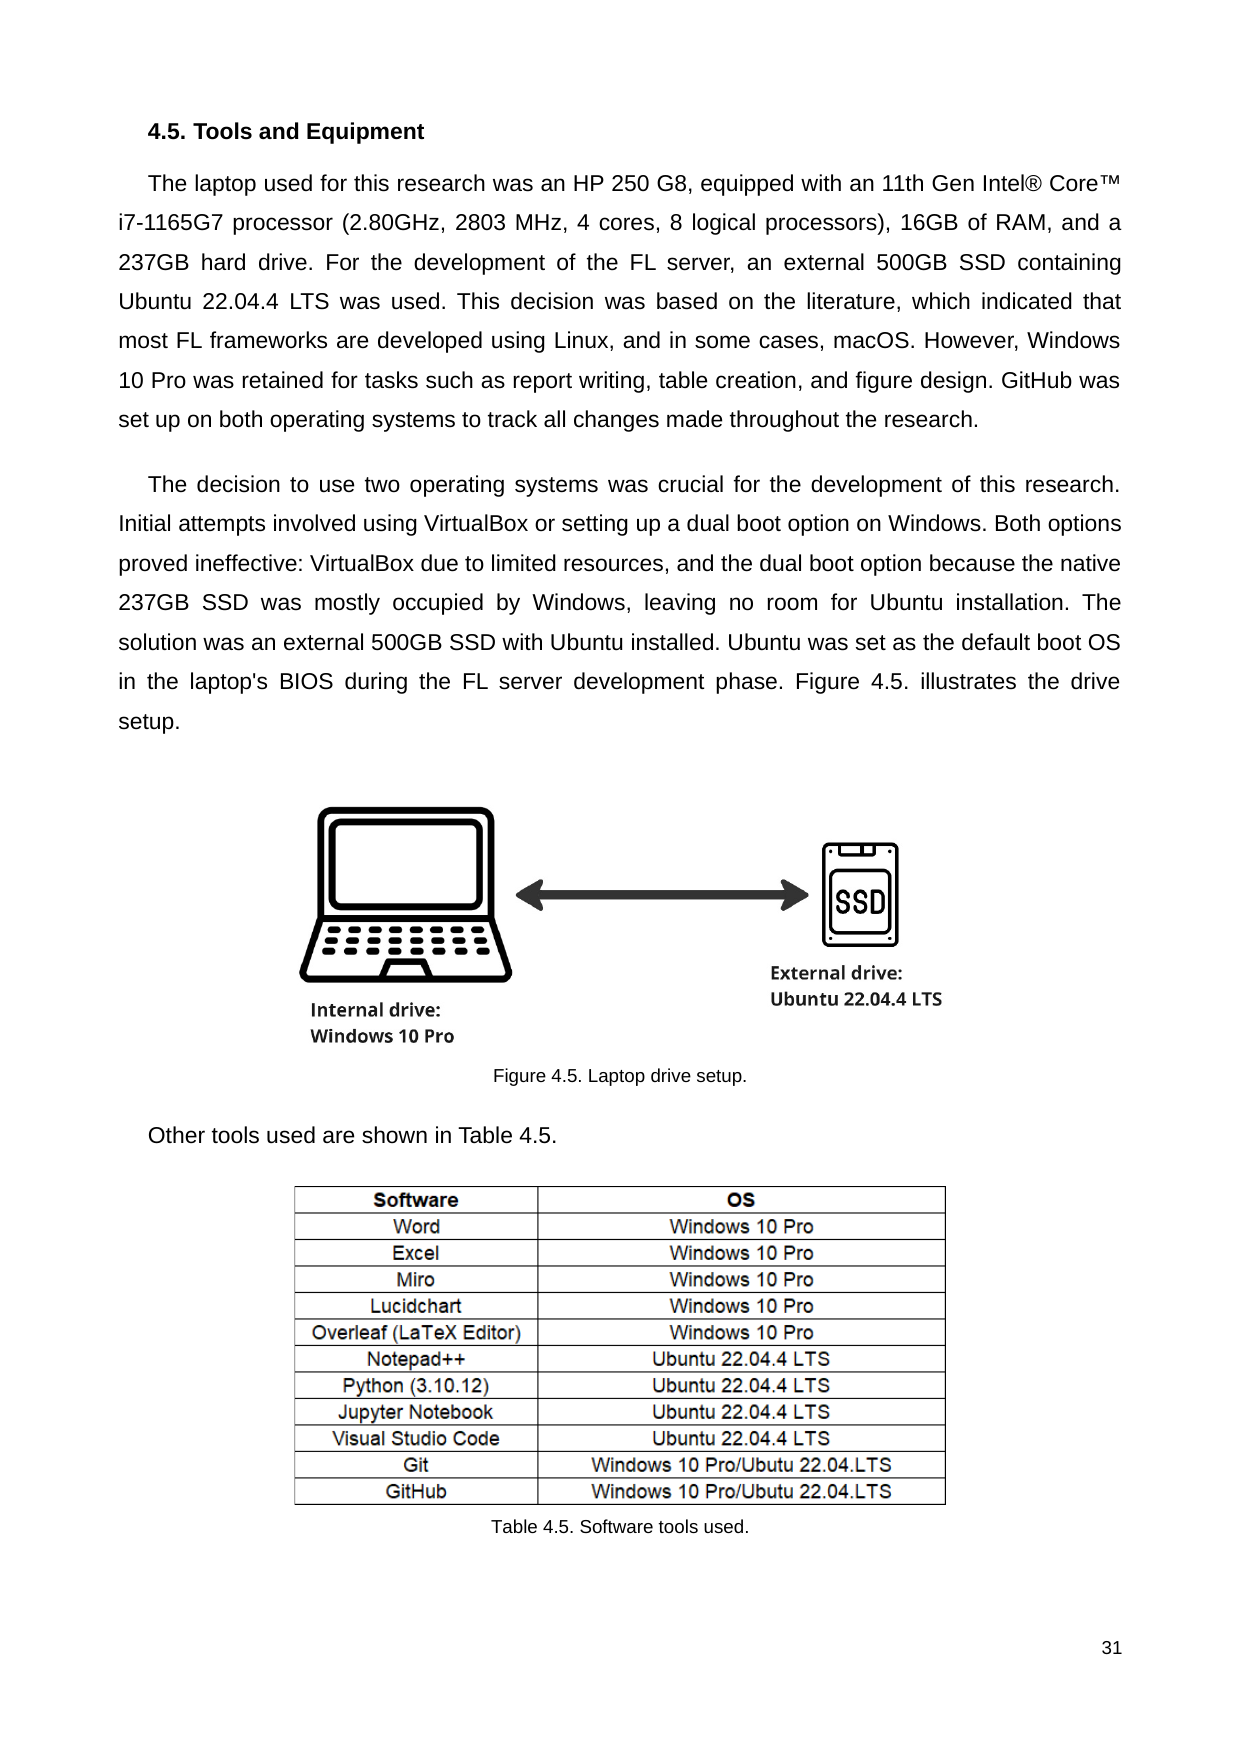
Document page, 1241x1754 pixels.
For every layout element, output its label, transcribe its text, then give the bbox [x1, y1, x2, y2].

text Other tools used are shown in Table 4.5. [118, 1122, 1122, 1149]
subtitle 4.5. Tools and Equipment [148, 118, 1122, 144]
picture [294, 1186, 946, 1505]
picture [287, 772, 954, 1055]
text The decision to use two operating systems was crucial for the development of this research. Initial attempts involved using VirtualBox or setting up a dual boot option on Windows. Both options proved ineffective: VirtualBox due to limited resources, and the dual boot option because the native 237GB SSD was mostly occupied by Windows, leaving no room for Ubuntu installation. The solution was an external 500GB SSD with Ubuntu installed. Ubuntu was set as the default boot OS in the laptop's BIOS during the FL server development phase. Figure 4.5. illustrates the drive setup. [118, 471, 1122, 734]
text The laptop used for this research was an HP 250 G8, equipped with an 11th Gen Intel® Core™ i7-1165G7 processor (2.80GHz, 2803 MHz, 4 cores, 8 logical processors), 16GB of RAM, and a 237GB hard drive. For the development of the FL server, an external 500GB SSD containing Ubuntu 22.04.4 LTS was used. This decision was based on the literature, which indicated that most FL frameworks are developed using Linux, and in some cases, macOS. However, Windows 10 Pro was retained for tasks such as report writing, table creation, and figure design. GitHub was set up on both operating systems to track all changes made throughout the research. [118, 169, 1122, 433]
